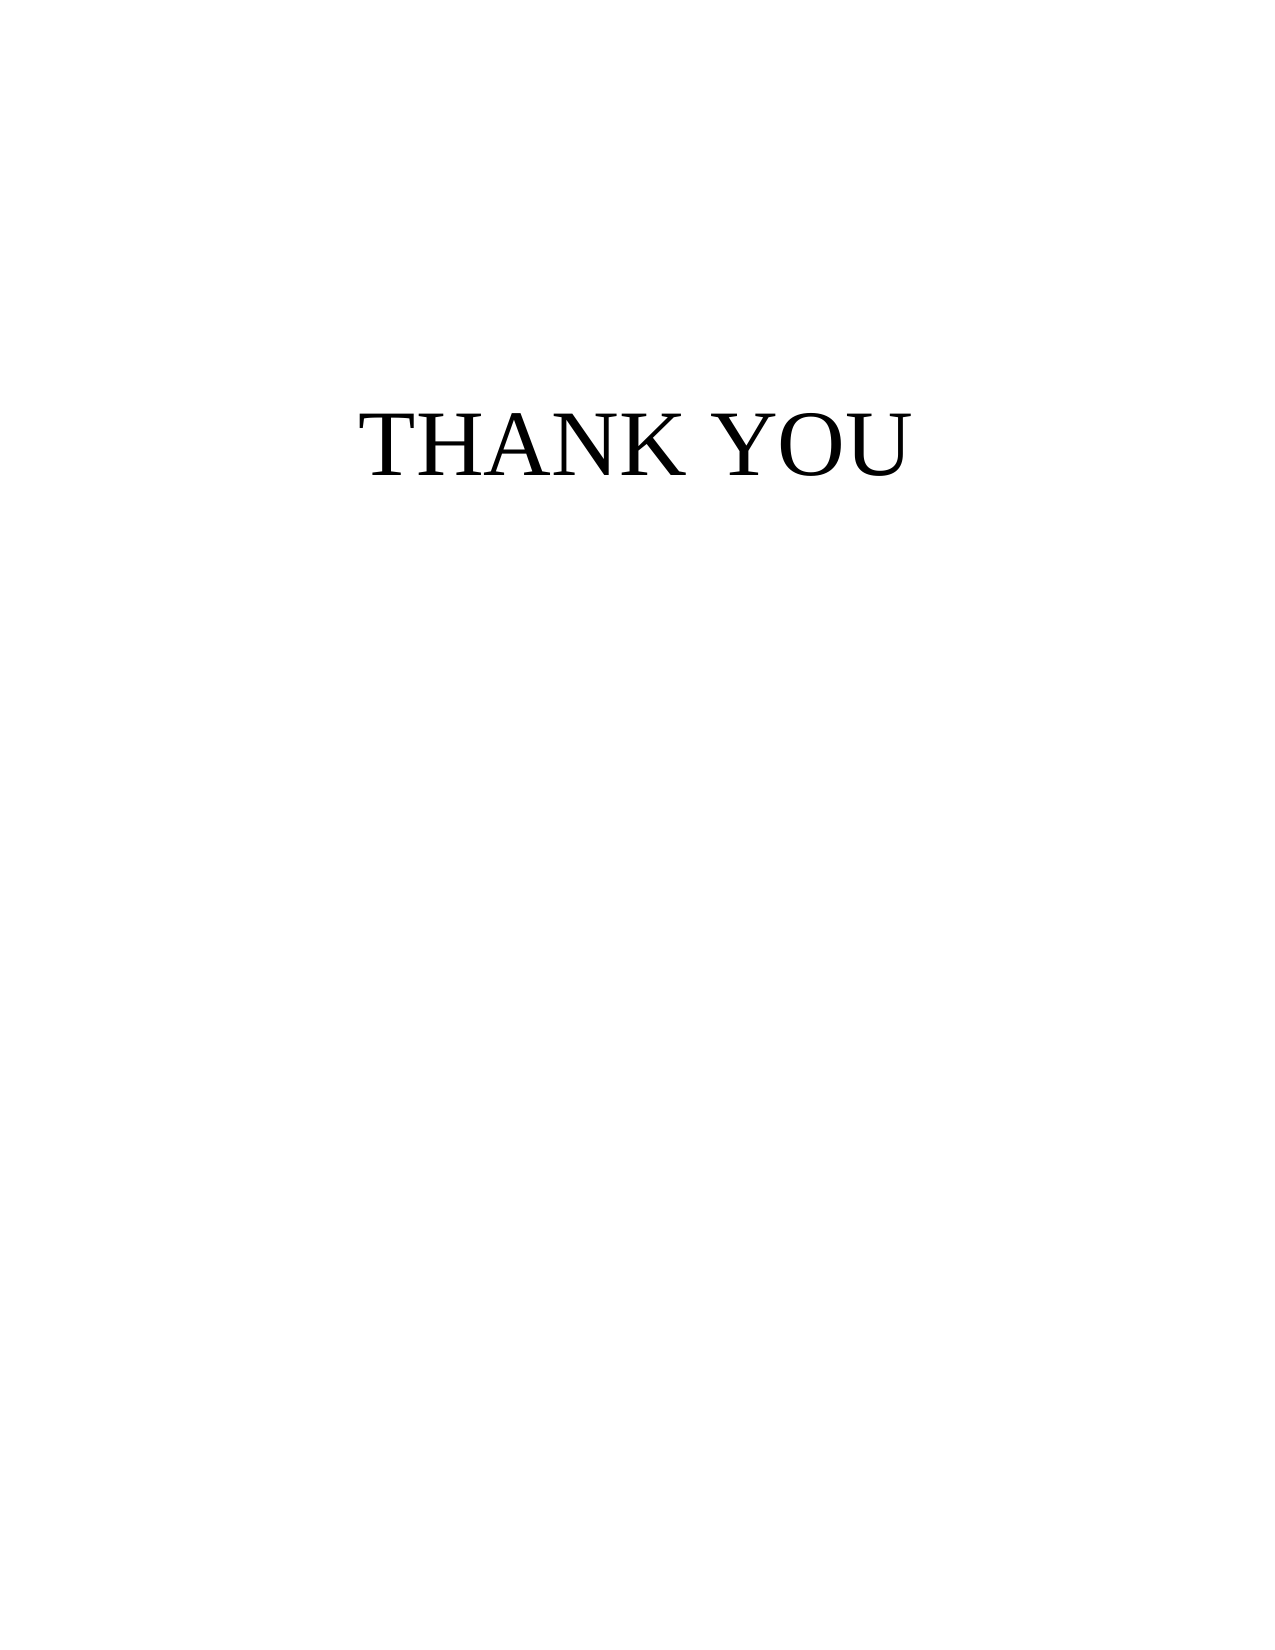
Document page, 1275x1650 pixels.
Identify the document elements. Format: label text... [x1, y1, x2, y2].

subtitle THANK YOU [359, 388, 1078, 496]
